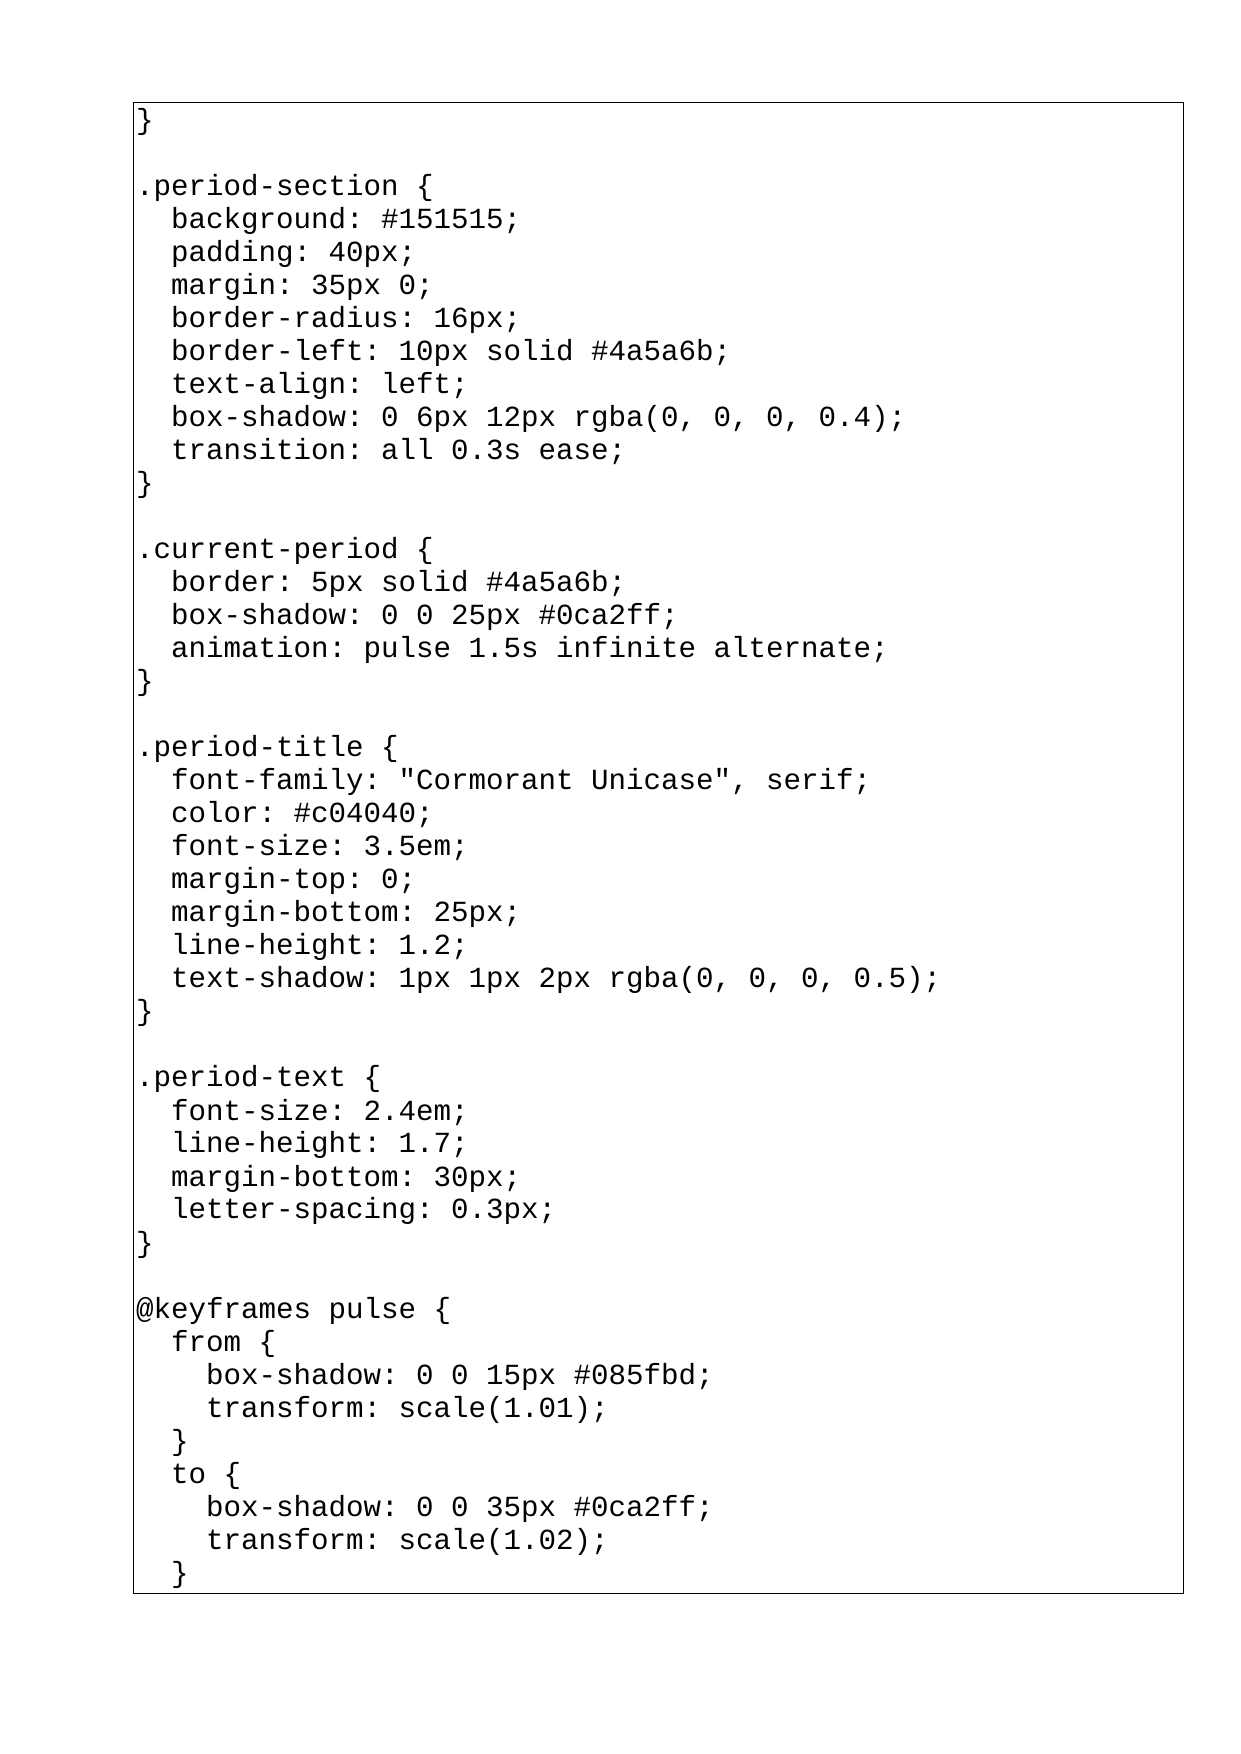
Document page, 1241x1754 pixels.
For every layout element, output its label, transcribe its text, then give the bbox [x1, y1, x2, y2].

text } [134, 103, 1183, 138]
text background: #151515; [136, 204, 1181, 237]
text border-left: 10px solid #4a5a6b; [136, 336, 1181, 369]
text from { [136, 1327, 1181, 1360]
text .current-period { [136, 534, 1181, 567]
text } [136, 1228, 1181, 1261]
text transition: all 0.3s ease; [136, 435, 1181, 468]
text padding: 40px; [136, 237, 1181, 270]
text font-size: 3.5em; [136, 831, 1181, 864]
text margin-bottom: 25px; [136, 897, 1181, 931]
text letter-spacing: 0.3px; [136, 1195, 1181, 1228]
text box-shadow: 0 0 35px #0ca2ff; [136, 1492, 1181, 1525]
text .period-text { [136, 1063, 1181, 1096]
text line-height: 1.7; [136, 1129, 1181, 1162]
text transform: scale(1.02); [136, 1525, 1181, 1555]
text font-size: 2.4em; [136, 1096, 1181, 1129]
text line-height: 1.2; [136, 931, 1181, 963]
text font-family: "Cormorant Unicase", serif; [136, 765, 1181, 798]
text } [134, 1555, 1183, 1593]
text @keyframes pulse { [136, 1294, 1181, 1327]
text color: #c04040; [136, 798, 1181, 831]
text } [136, 1426, 1181, 1459]
text border: 5px solid #4a5a6b; [136, 567, 1181, 600]
text text-align: left; [136, 369, 1181, 402]
text } [136, 997, 1181, 1029]
text box-shadow: 0 6px 12px rgba(0, 0, 0, 0.4); [136, 402, 1181, 435]
text transform: scale(1.01); [136, 1393, 1181, 1426]
text border-radius: 16px; [136, 303, 1181, 336]
text box-shadow: 0 0 15px #085fbd; [136, 1360, 1181, 1393]
text to { [136, 1459, 1181, 1492]
text .period-section { [136, 171, 1181, 204]
text margin-bottom: 30px; [136, 1162, 1181, 1195]
text } [136, 468, 1181, 501]
text margin: 35px 0; [136, 270, 1181, 303]
text } [136, 666, 1181, 699]
text margin-top: 0; [136, 864, 1181, 897]
text text-shadow: 1px 1px 2px rgba(0, 0, 0, 0.5); [136, 963, 1181, 997]
text animation: pulse 1.5s infinite alternate; [136, 633, 1181, 666]
text box-shadow: 0 0 25px #0ca2ff; [136, 600, 1181, 633]
text .period-title { [136, 732, 1181, 765]
